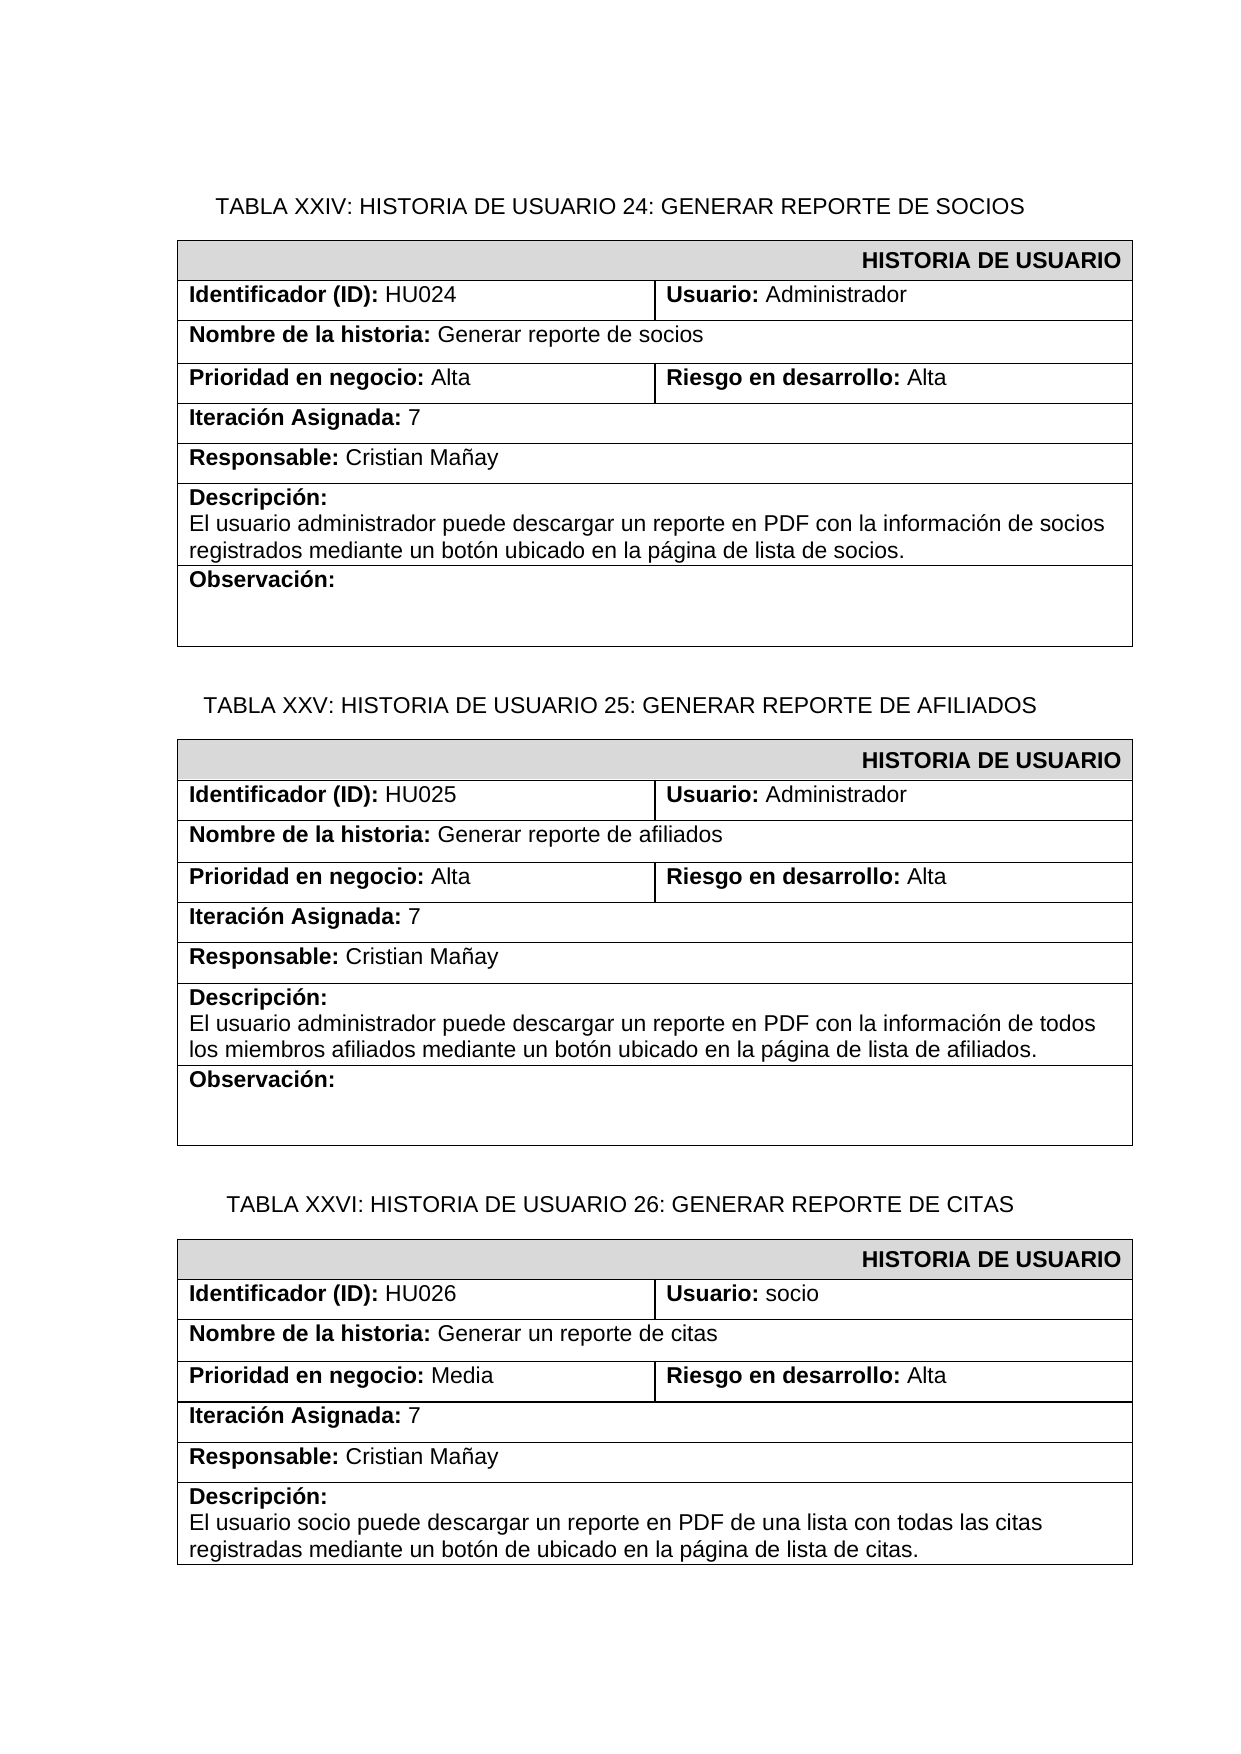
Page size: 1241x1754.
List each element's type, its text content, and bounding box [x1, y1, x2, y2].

table_cell Descripción: El usuario administrador puede descargar un reporte en PDF con la información de socios registrados mediante un botón ubicado en la página de lista de socios. [178, 484, 1132, 565]
table_cell Iteración Asignada: 7 [178, 903, 1132, 942]
table_cell Prioridad en negocio: Alta [178, 364, 654, 403]
table_cell Nombre de la historia: Generar reporte de socios [178, 321, 1132, 362]
text TABLA XXV: HISTORIA DE USUARIO 25: GENERAR REPORTE DE AFILIADOS [177, 692, 1063, 718]
table_cell Nombre de la historia: Generar reporte de afiliados [178, 821, 1132, 862]
table_cell Identificador (ID): HU026 [178, 1280, 654, 1319]
table_header HISTORIA DE USUARIO [178, 1240, 1132, 1279]
table_cell Riesgo en desarrollo: Alta [656, 1362, 1132, 1401]
table_cell Responsable: Cristian Mañay [178, 444, 1132, 483]
table_cell Iteración Asignada: 7 [178, 404, 1132, 443]
table_cell Identificador (ID): HU025 [178, 781, 654, 820]
table_cell Usuario: socio [656, 1280, 1132, 1319]
table_cell Responsable: Cristian Mañay [178, 943, 1132, 982]
table_cell Observación: [178, 566, 1132, 646]
table_header HISTORIA DE USUARIO [178, 241, 1132, 280]
table_cell Iteración Asignada: 7 [178, 1403, 1132, 1442]
table_cell Riesgo en desarrollo: Alta [656, 364, 1132, 403]
table_cell Riesgo en desarrollo: Alta [656, 863, 1132, 902]
table_cell Usuario: Administrador [656, 781, 1132, 820]
table_cell Observación: [178, 1066, 1132, 1145]
table_cell Prioridad en negocio: Media [178, 1362, 654, 1401]
table_header HISTORIA DE USUARIO [178, 740, 1132, 779]
table_cell Descripción: El usuario administrador puede descargar un reporte en PDF con la información de todos los miembros afiliados mediante un botón ubicado en la página de lista de afiliados. [178, 984, 1132, 1065]
table_cell Responsable: Cristian Mañay [178, 1443, 1132, 1482]
text TABLA XXVI: HISTORIA DE USUARIO 26: GENERAR REPORTE DE CITAS [177, 1191, 1063, 1218]
table_cell Usuario: Administrador [656, 281, 1132, 320]
table_cell Descripción: El usuario socio puede descargar un reporte en PDF de una lista con todas las citas registradas mediante un botón de ubicado en la página de lista de citas. [178, 1483, 1132, 1564]
table_cell Identificador (ID): HU024 [178, 281, 654, 320]
table_cell Nombre de la historia: Generar un reporte de citas [178, 1320, 1132, 1361]
text TABLA XXIV: HISTORIA DE USUARIO 24: GENERAR REPORTE DE SOCIOS [177, 193, 1063, 219]
table_cell Prioridad en negocio: Alta [178, 863, 654, 902]
